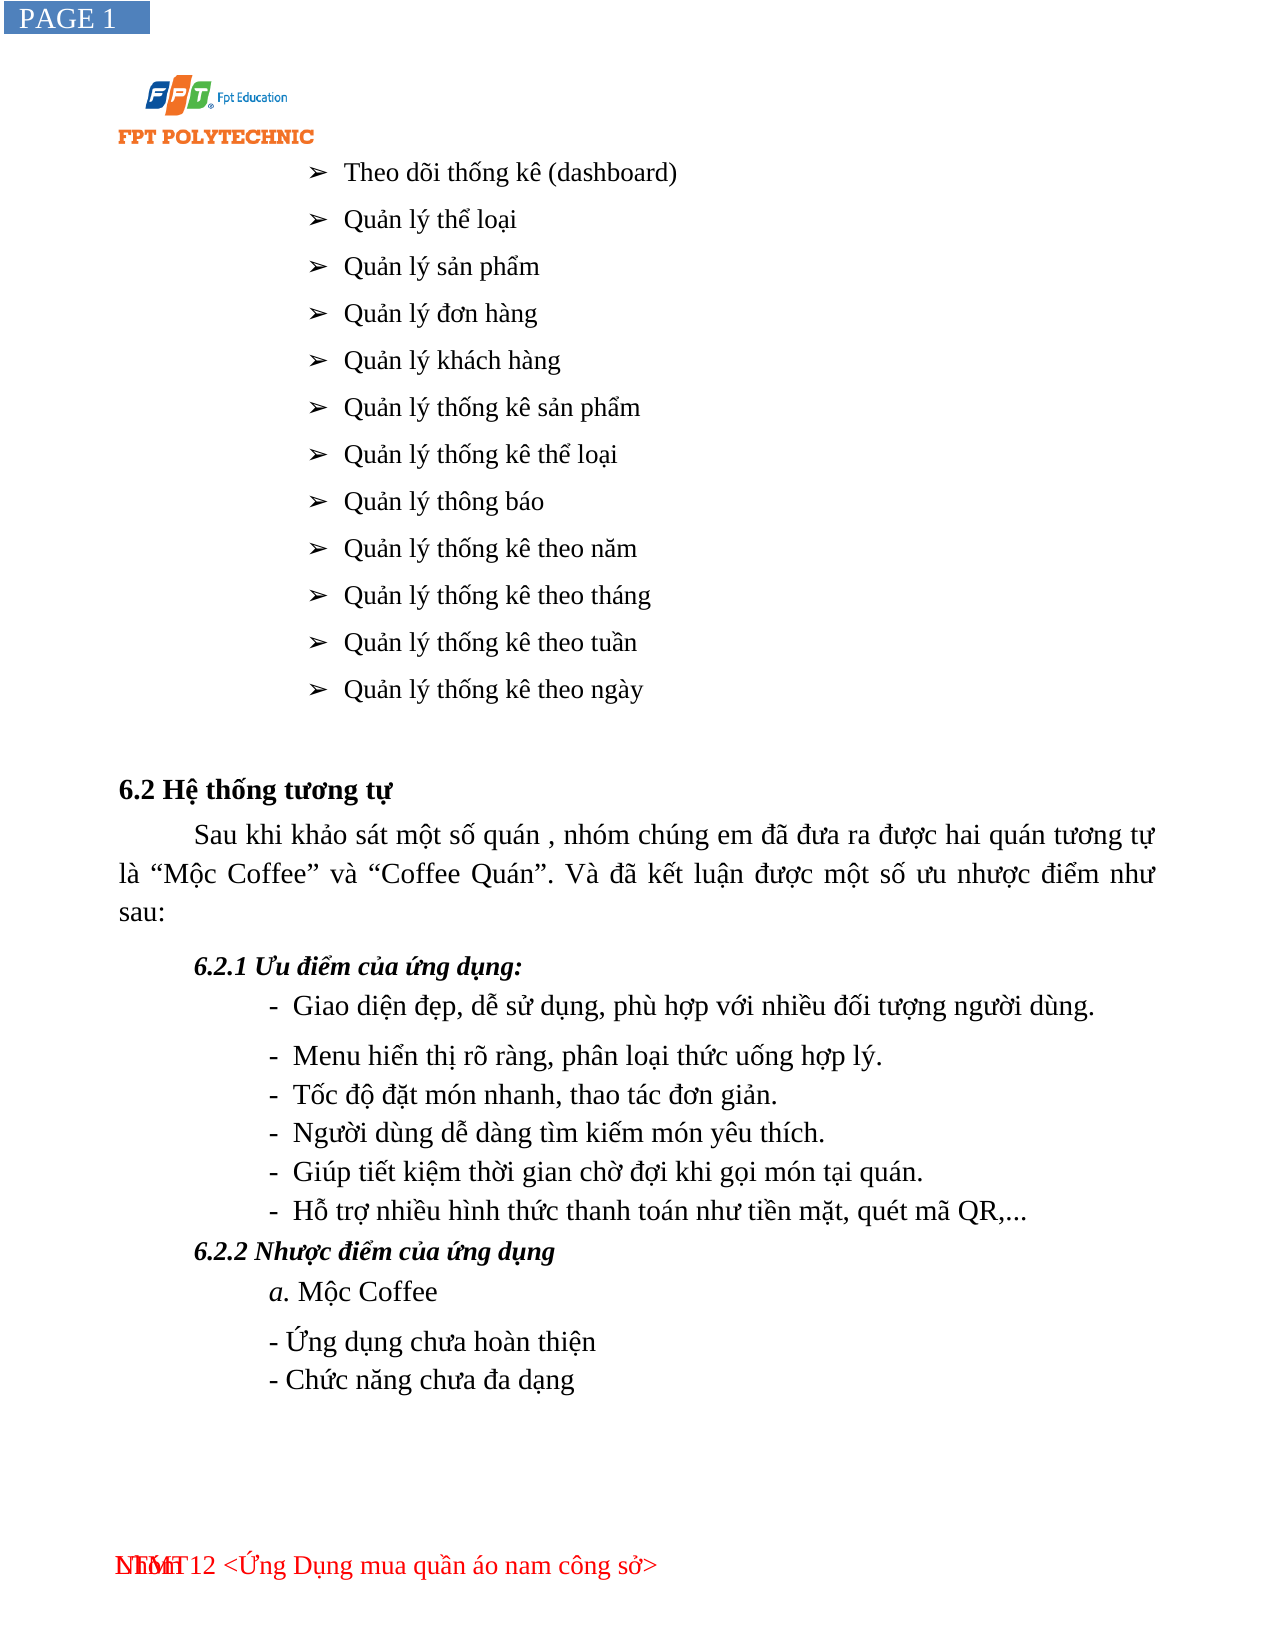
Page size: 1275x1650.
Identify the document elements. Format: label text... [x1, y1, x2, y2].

list Menu hiển thị rõ ràng, phân loại thức uống hợp lý. [269, 1038, 1200, 1072]
list Giao diện đẹp, dễ sử dụng, phù hợp với nhiều đối tượng người dùng. [269, 988, 1200, 1022]
list Quản lý thống kê theo tuần [306, 626, 1200, 658]
list Quản lý khách hàng [306, 344, 1200, 376]
list Quản lý thống kê theo tháng [306, 579, 1200, 611]
list Quản lý thông báo [306, 485, 1200, 517]
list Người dùng dễ dàng tìm kiếm món yêu thích. [269, 1115, 1200, 1149]
list Quản lý thống kê theo năm [306, 532, 1200, 564]
list Hỗ trợ nhiều hình thức thanh toán như tiền mặt, quét mã QR,... [269, 1193, 1200, 1226]
list Chức năng chưa đa dạng [269, 1362, 1200, 1396]
list Quản lý thống kê sản phẩm [306, 391, 1200, 423]
list Quản lý đơn hàng [306, 297, 1200, 329]
list Quản lý thống kê thể loại [306, 438, 1200, 470]
list Quản lý sản phẩm [306, 250, 1200, 283]
list Theo dõi thống kê (dashboard) [306, 142, 1200, 188]
list Mộc Coffee [268, 1274, 1200, 1307]
list Quản lý thống kê theo ngày [306, 673, 1200, 705]
list Tốc độ đặt món nhanh, thao tác đơn giản. [269, 1077, 1200, 1110]
subtitle Nhược điểm của ứng dụng [193, 1235, 1200, 1266]
list Giúp tiết kiệm thời gian chờ đợi khi gọi món tại quán. [269, 1154, 1200, 1187]
text Sau khi khảo sát một số quán , nhóm chúng em đã đưa ra được hai quán tương tự là “Mộc Coffee” và “Coffee Quán”. Và đã kết luận được một số ưu nhược điểm như sau: [118, 817, 1157, 928]
list Quản lý thể loại [306, 203, 1200, 236]
subtitle Ưu điểm của ứng dụng: [193, 949, 1200, 981]
subtitle Hệ thống tương tự [118, 772, 1200, 806]
list Ứng dụng chưa hoàn thiện [269, 1324, 1200, 1357]
picture [118, 75, 314, 144]
